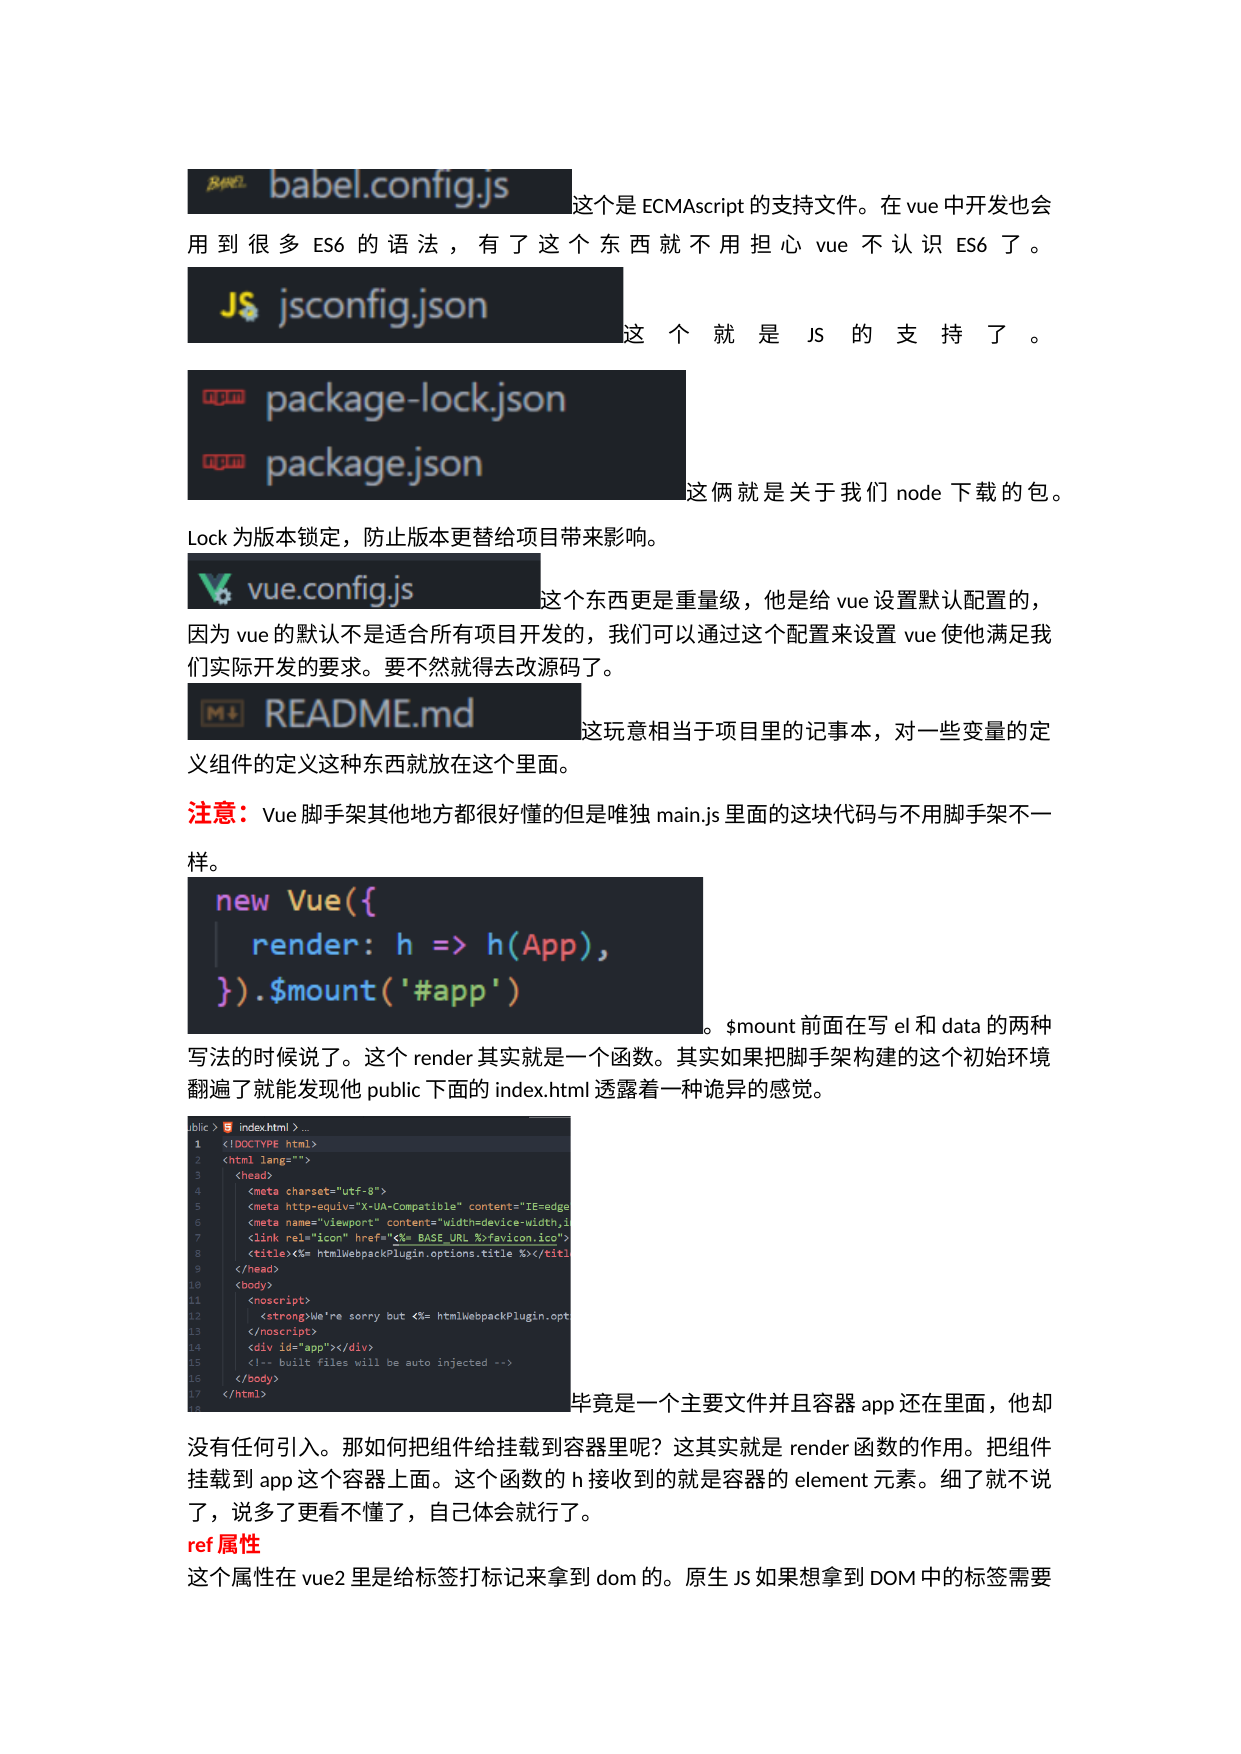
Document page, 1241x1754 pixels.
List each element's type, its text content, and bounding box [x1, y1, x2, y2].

text 注意：Vue脚手架其他地方都很好懂的但是唯独main.js里面的这块代码与不用脚手架不一样。 [187, 779, 1053, 877]
picture [187, 683, 582, 740]
picture [187, 370, 686, 500]
picture [187, 267, 624, 343]
picture [187, 553, 541, 609]
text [187, 1559, 1053, 1592]
picture [187, 169, 572, 214]
picture [187, 877, 704, 1034]
text 这个东西更是重量级，他是给vue设置默认配置的，因为vue的默认不是适合所有项目开发的，我们可以通过这个配置来设置vue使他满足我们实际开发的要求。要不然就得去改源码了。 [187, 552, 1053, 682]
text ref属性 [187, 1527, 1053, 1559]
picture [187, 1116, 571, 1412]
